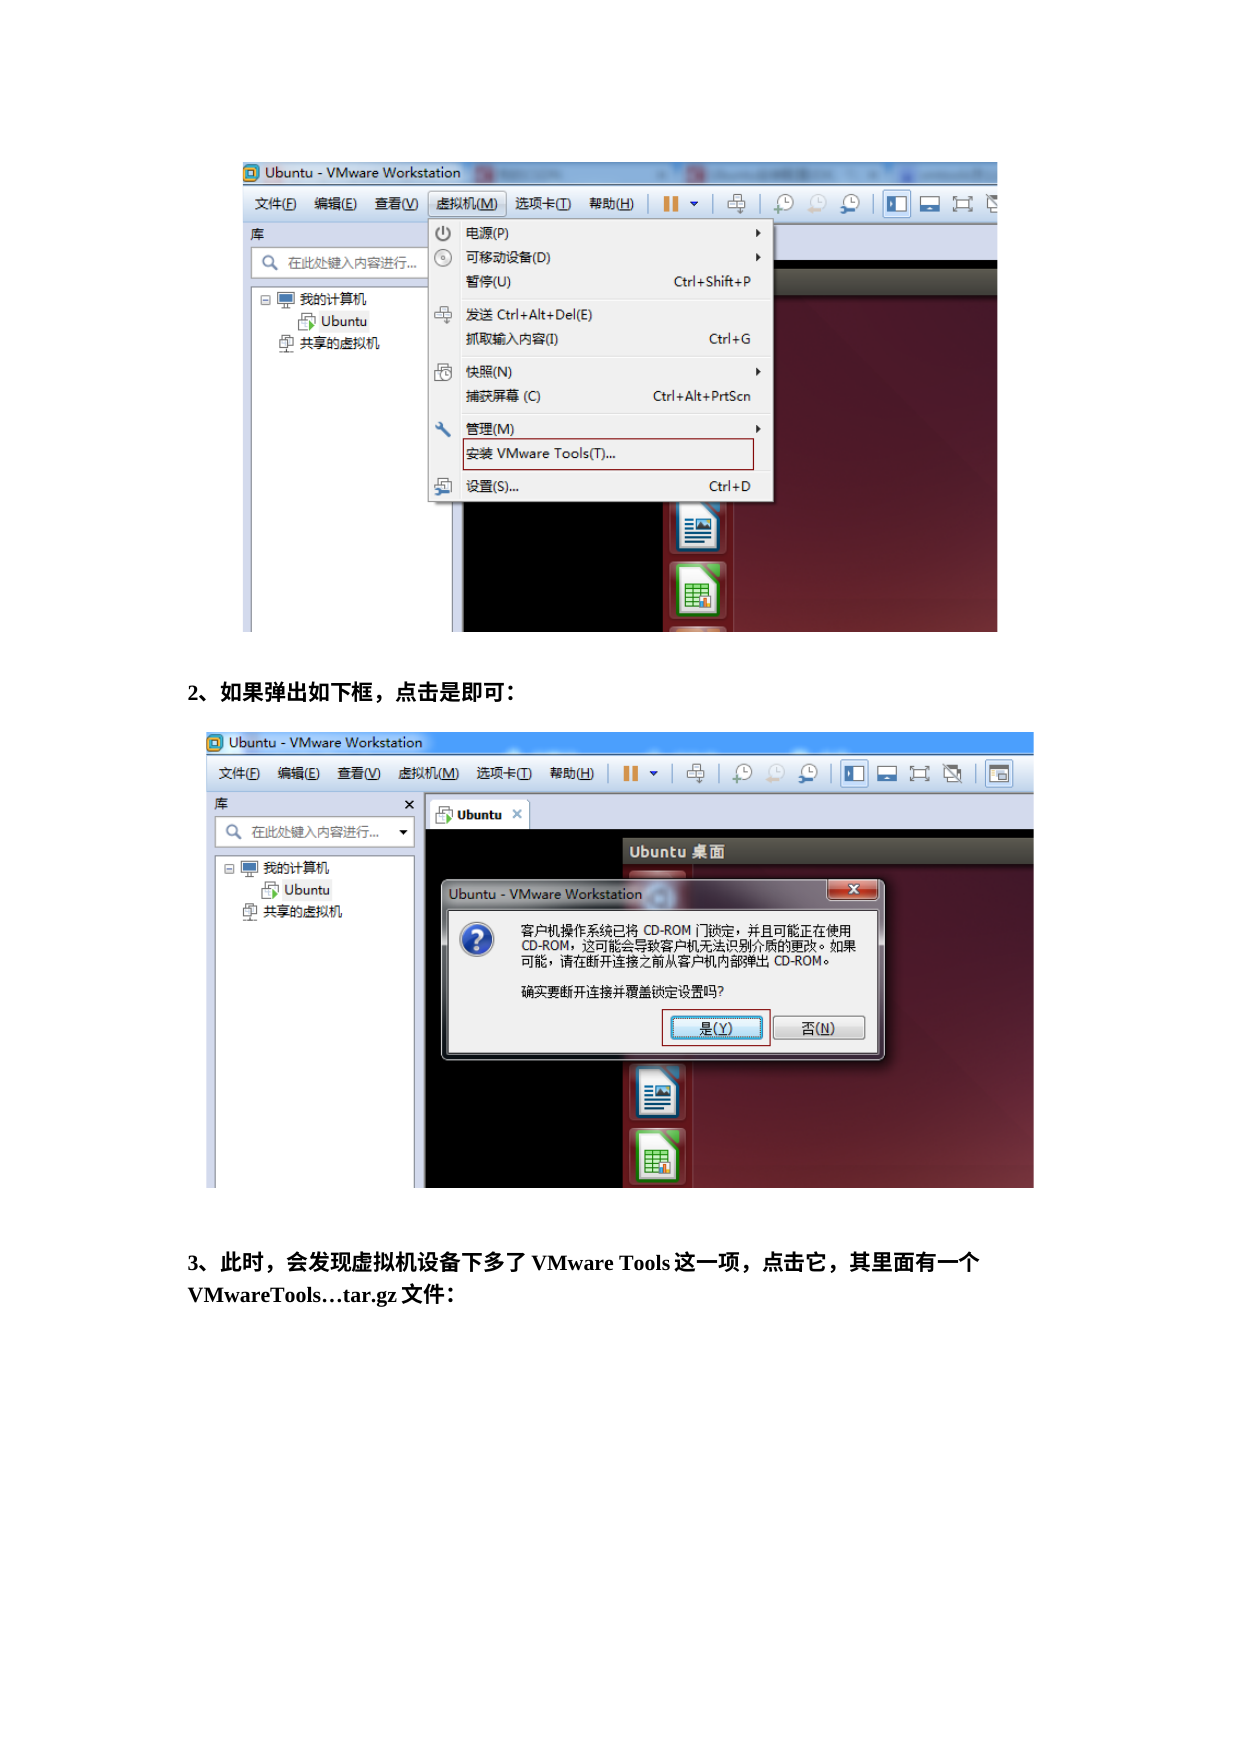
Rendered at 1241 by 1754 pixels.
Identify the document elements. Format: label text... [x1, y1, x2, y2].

text 2、如果弹出如下框，点击是即可： [187, 674, 1053, 707]
text 3、此时，会发现虚拟机设备下多了VMware Tools这一项，点击它，其里面有一个VMwareTools…tar.gz文件： [187, 1244, 1053, 1309]
picture [242, 162, 998, 632]
picture [206, 732, 1034, 1188]
